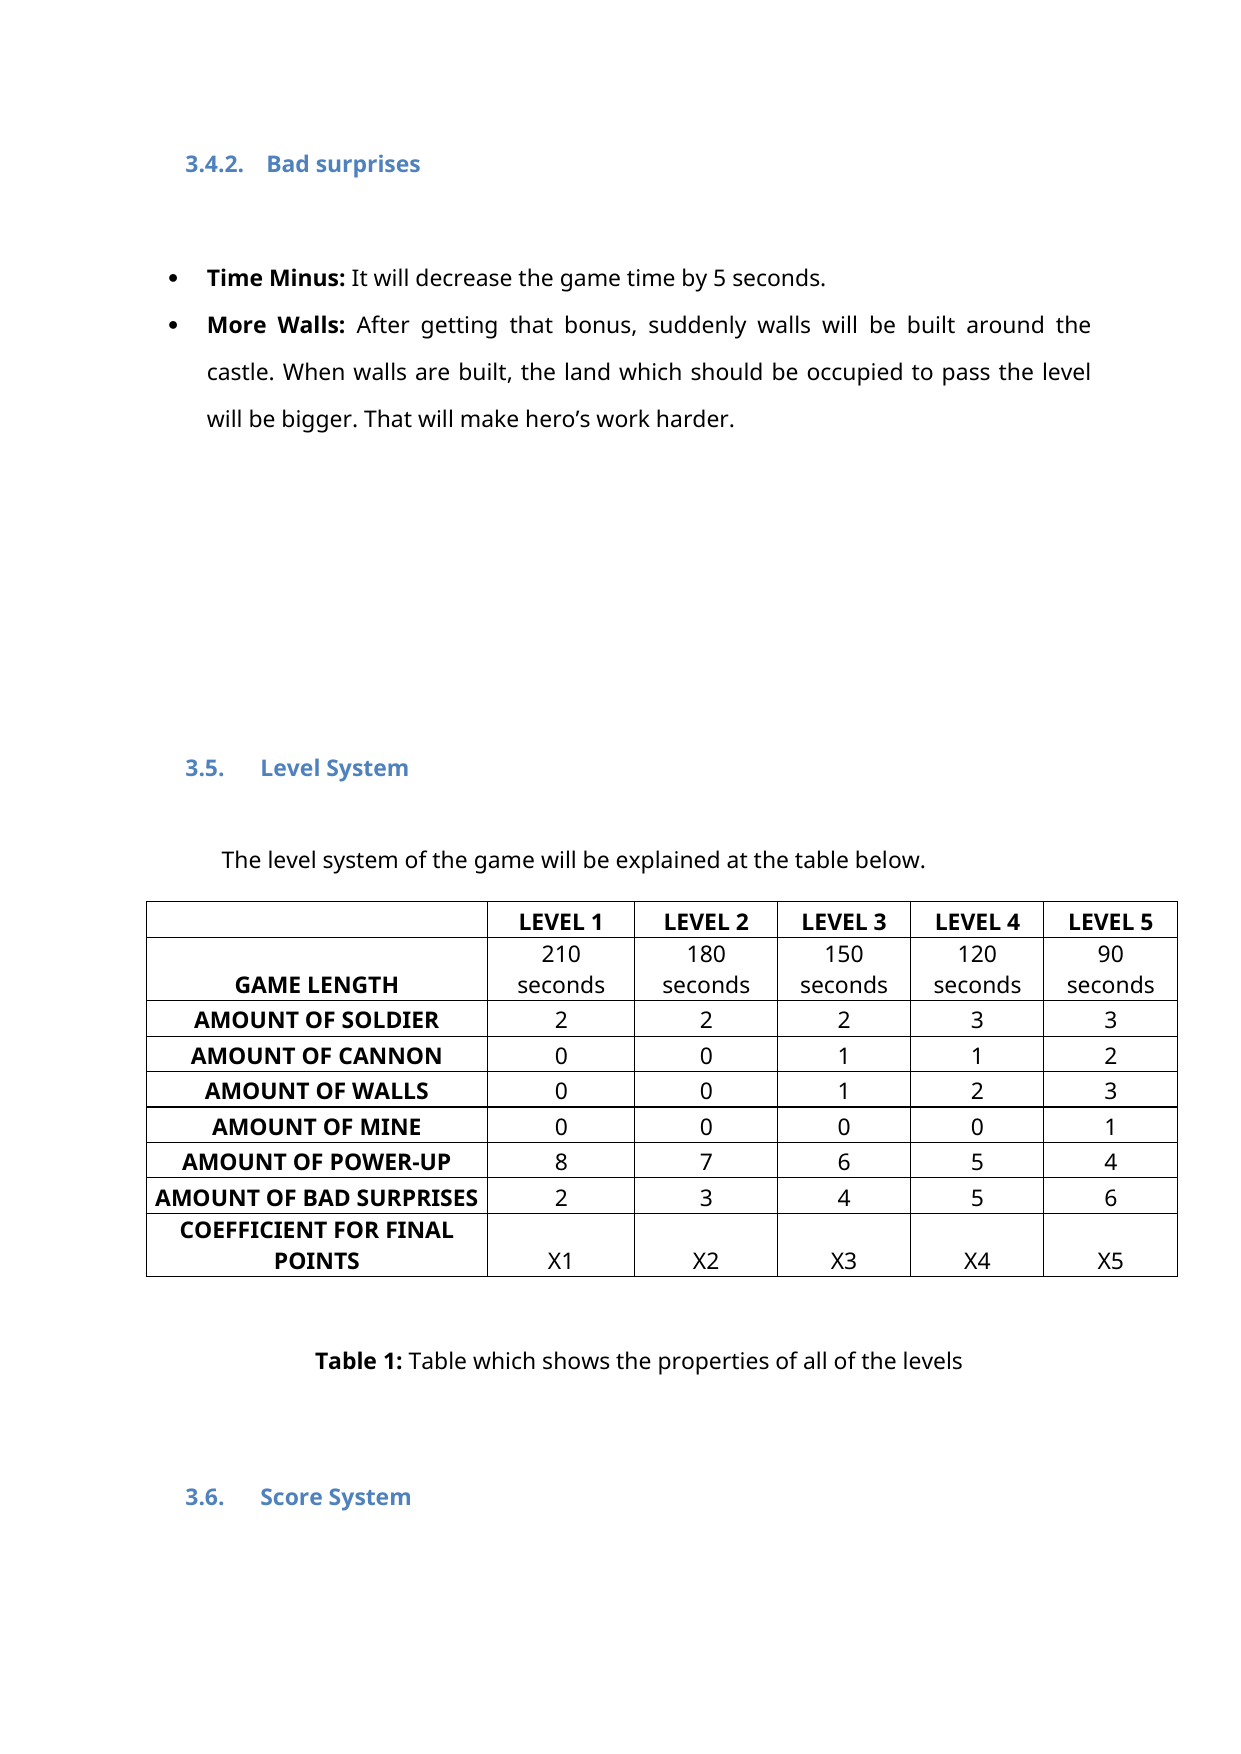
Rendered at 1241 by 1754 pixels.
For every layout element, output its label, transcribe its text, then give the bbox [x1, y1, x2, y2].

table_cell 3 [635, 1178, 777, 1213]
table_header LEVEL 1 [488, 902, 634, 937]
table_cell 0 [488, 1108, 634, 1142]
table_cell 3 [911, 1001, 1043, 1036]
table_header [147, 902, 487, 937]
table_cell 1 [911, 1037, 1043, 1071]
table_cell AMOUNT OF BAD SURPRISES [147, 1178, 487, 1213]
subtitle Bad surprises [185, 148, 1093, 179]
list More Walls: After getting that bonus, suddenly walls will be built around the castle. When walls are built, the land which should be occupied to pass the level will be bigger. That will make hero’s work harder. [169, 309, 1093, 434]
table_cell AMOUNT OF WALLS [147, 1072, 487, 1106]
table_cell COEFFICIENT FOR FINAL POINTS [147, 1214, 487, 1276]
table_cell X5 [1044, 1214, 1177, 1276]
table_cell 0 [488, 1072, 634, 1106]
table_cell 0 [635, 1108, 777, 1142]
table_cell GAME LENGTH [147, 938, 487, 1000]
table_header LEVEL 2 [635, 902, 777, 937]
table_header LEVEL 5 [1044, 902, 1177, 937]
table_cell 5 [911, 1178, 1043, 1213]
table_header LEVEL 3 [778, 902, 910, 937]
table_cell 150 seconds [778, 938, 910, 1000]
table_cell 6 [1044, 1178, 1177, 1213]
table_cell 2 [488, 1001, 634, 1036]
table_cell 0 [635, 1037, 777, 1071]
table_cell X4 [911, 1214, 1043, 1276]
text Table 1: Table which shows the properties of all of the levels [148, 1345, 1093, 1376]
table_cell 0 [911, 1108, 1043, 1142]
list Time Minus: It will decrease the game time by 5 seconds. [169, 262, 1093, 293]
table_cell 3 [1044, 1001, 1177, 1036]
table_cell 7 [635, 1143, 777, 1177]
table_cell AMOUNT OF MINE [147, 1108, 487, 1142]
table_cell 90 seconds [1044, 938, 1177, 1000]
table_header LEVEL 4 [911, 902, 1043, 937]
text The level system of the game will be explained at the table below. [221, 844, 1093, 876]
table_cell X1 [488, 1214, 634, 1276]
table_cell 180 seconds [635, 938, 777, 1000]
table_cell 3 [1044, 1072, 1177, 1106]
table_cell X2 [635, 1214, 777, 1276]
table_cell 6 [778, 1143, 910, 1177]
table_cell 2 [1044, 1037, 1177, 1071]
table_cell 8 [488, 1143, 634, 1177]
table_cell 1 [778, 1037, 910, 1071]
table_cell 0 [488, 1037, 634, 1071]
table_cell X3 [778, 1214, 910, 1276]
table_cell AMOUNT OF SOLDIER [147, 1001, 487, 1036]
table_cell 1 [1044, 1108, 1177, 1142]
table_cell AMOUNT OF POWER-UP [147, 1143, 487, 1177]
table_cell 2 [488, 1178, 634, 1213]
table_cell 120 seconds [911, 938, 1043, 1000]
table_cell AMOUNT OF CANNON [147, 1037, 487, 1071]
subtitle Level System [185, 752, 1093, 783]
subtitle Score System [185, 1480, 1093, 1512]
table_cell 1 [778, 1072, 910, 1106]
table_cell 4 [1044, 1143, 1177, 1177]
table_cell 2 [911, 1072, 1043, 1106]
table_cell 5 [911, 1143, 1043, 1177]
table_cell 4 [778, 1178, 910, 1213]
table_cell 2 [635, 1001, 777, 1036]
table_cell 210 seconds [488, 938, 634, 1000]
table_cell 0 [778, 1108, 910, 1142]
table_cell 0 [635, 1072, 777, 1106]
table_cell 2 [778, 1001, 910, 1036]
